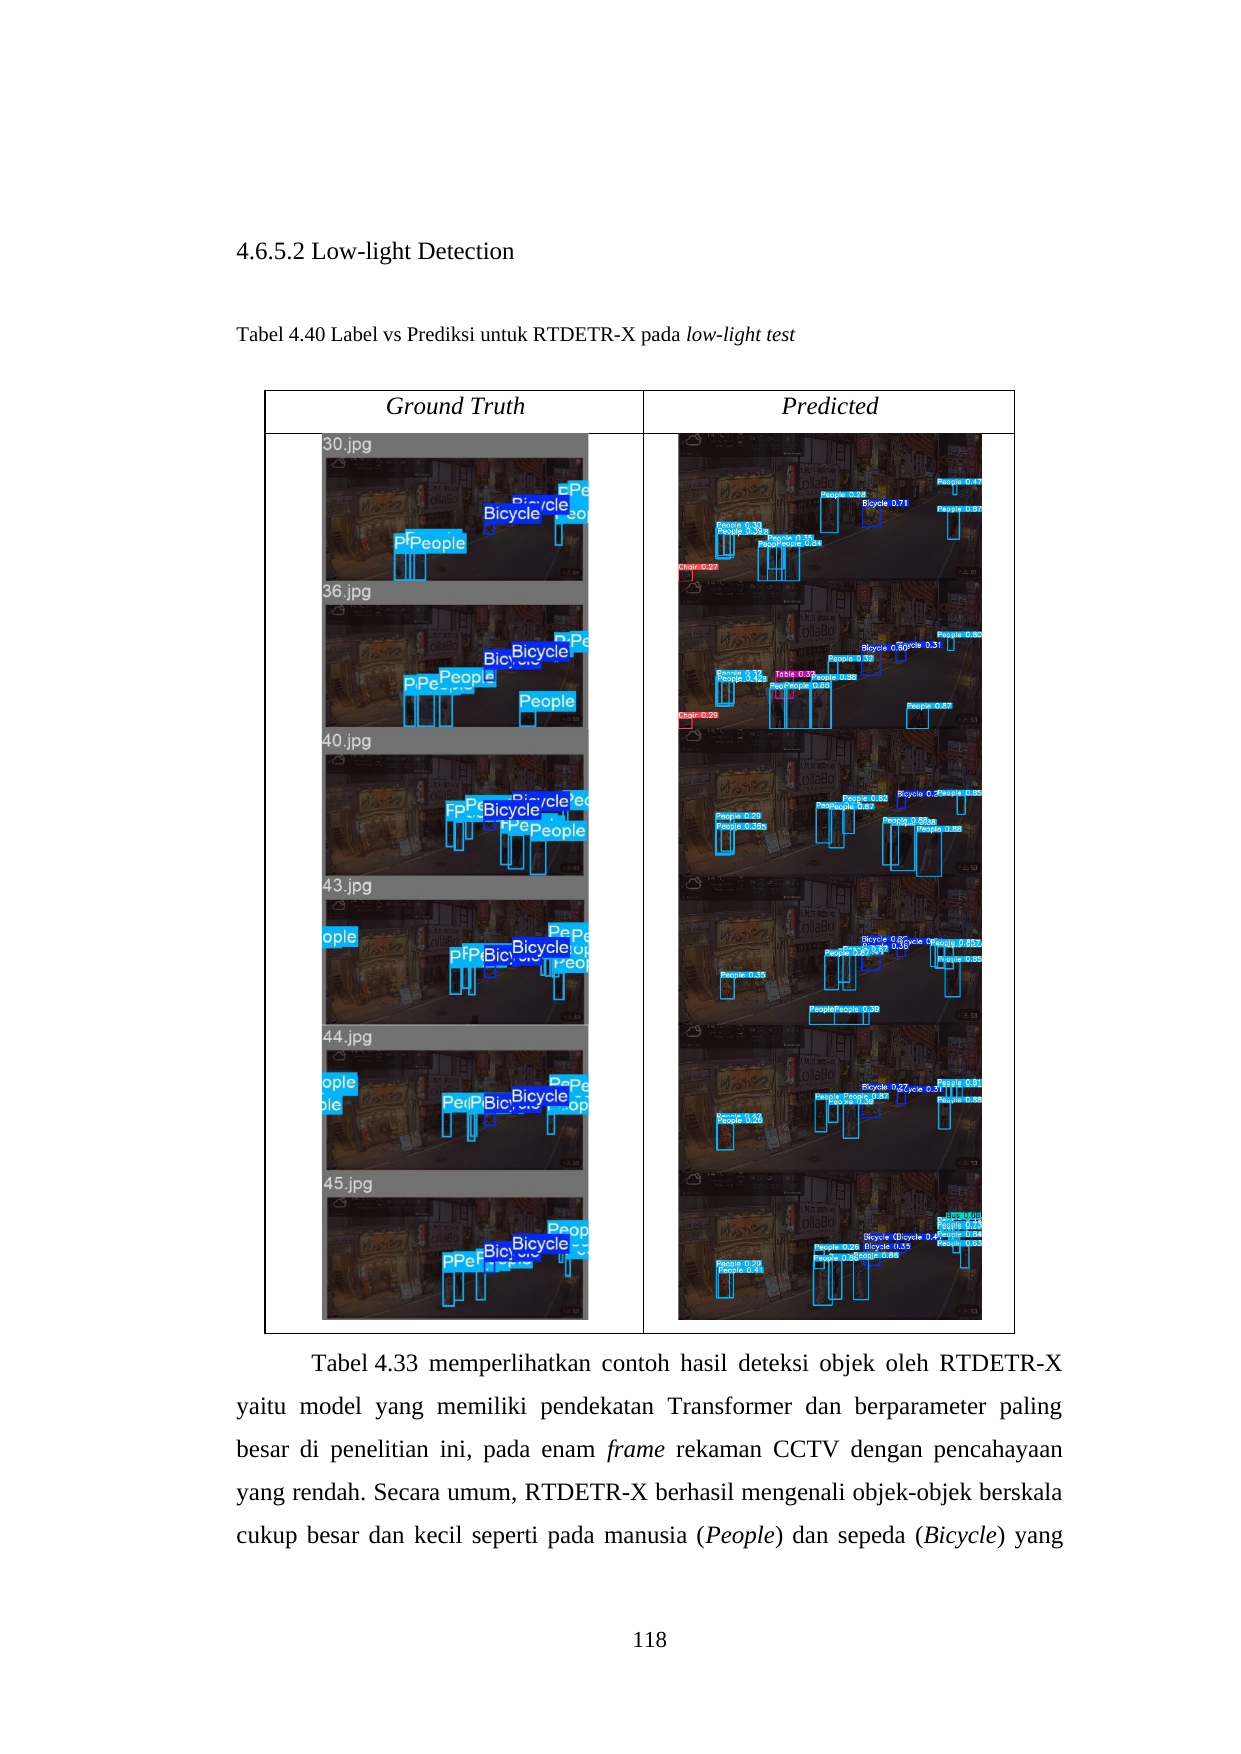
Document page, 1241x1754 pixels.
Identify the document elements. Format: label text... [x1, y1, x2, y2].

table_cell [266, 434, 643, 1333]
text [236, 410, 1063, 1549]
table_header Predicted [644, 391, 1014, 433]
subtitle 4.6.5.2 Low-light Detection [236, 236, 1063, 265]
picture [321, 433, 589, 1320]
picture [678, 433, 982, 1320]
table_cell [644, 434, 1014, 1333]
picture [578, 1251, 589, 1255]
table_header Ground Truth [266, 391, 643, 433]
